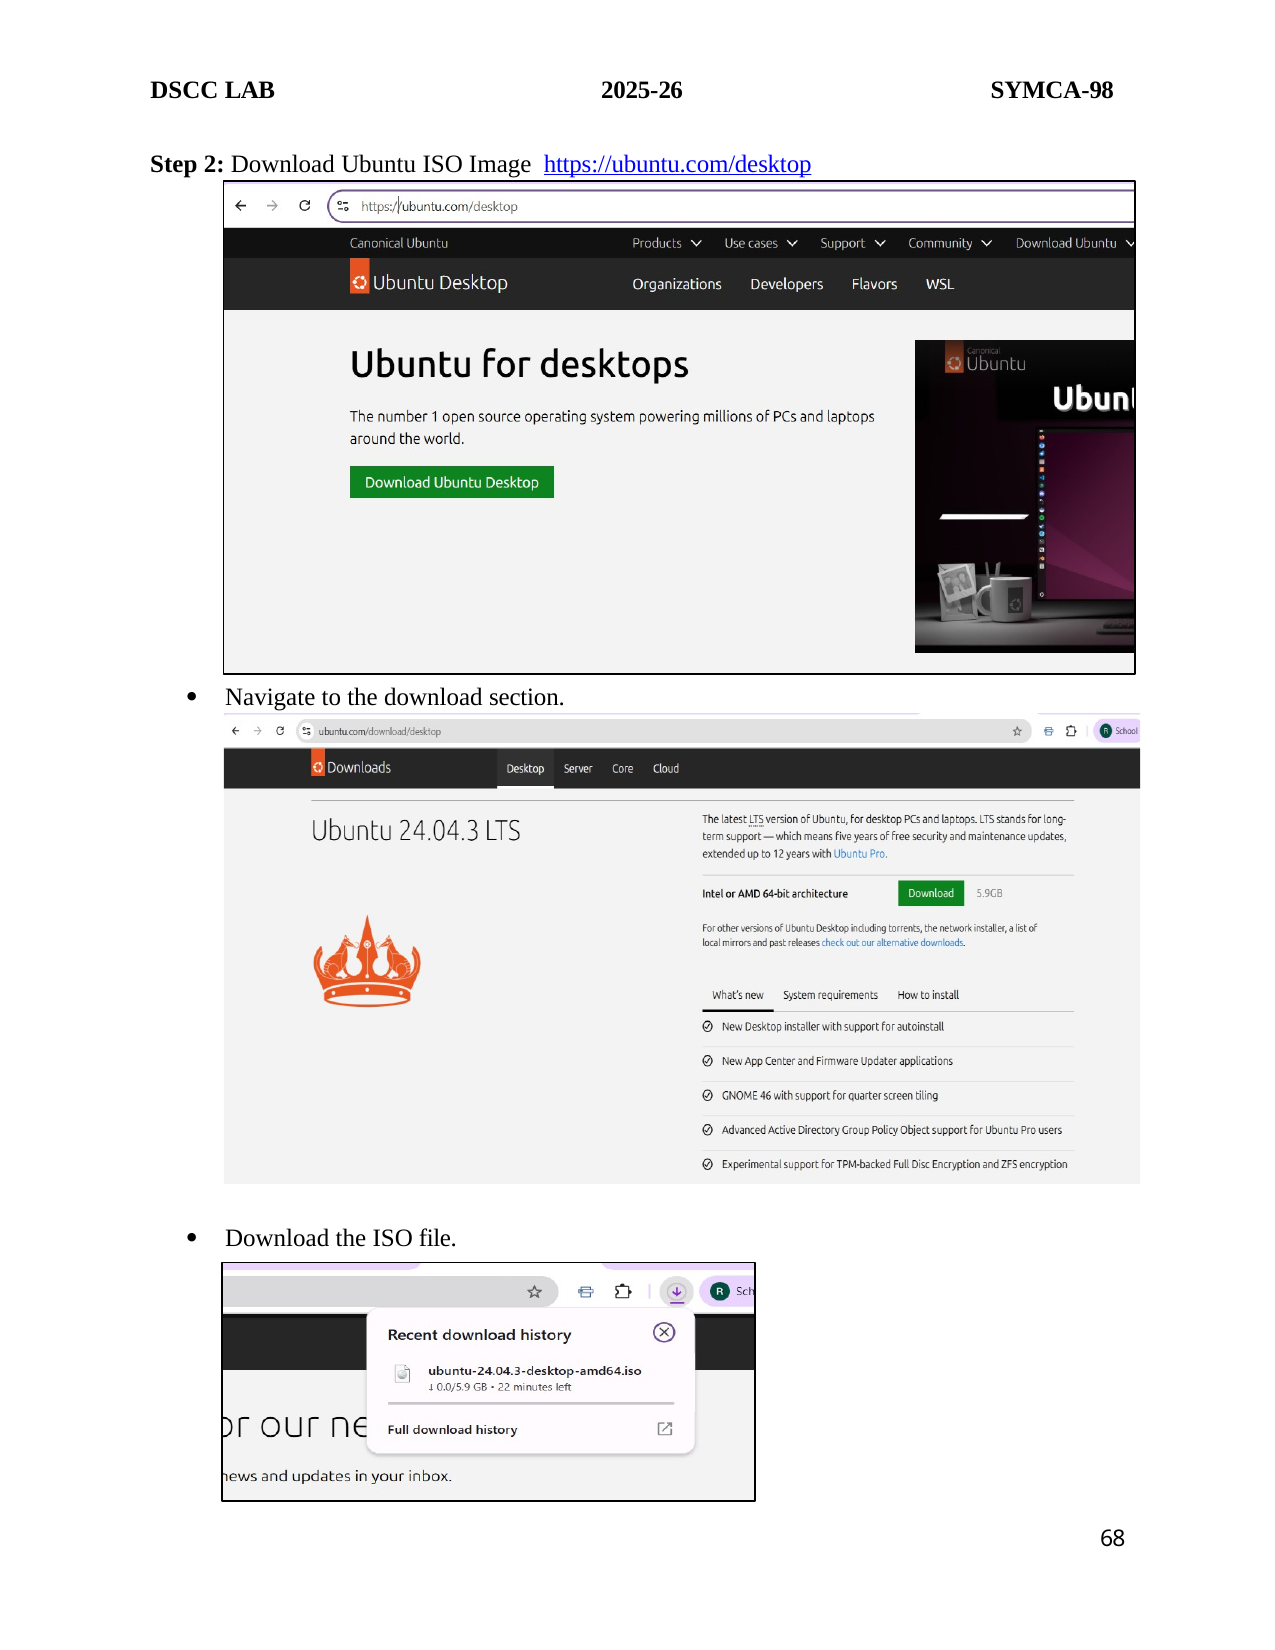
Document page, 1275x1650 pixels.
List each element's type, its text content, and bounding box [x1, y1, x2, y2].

picture [223, 1263, 754, 1500]
list Download the ISO file. [187, 1223, 1172, 1252]
picture [223, 713, 1141, 1184]
text Step 2: Download Ubuntu ISO Image https://ubuntu.com/desktop [150, 149, 1172, 177]
picture [224, 182, 1134, 673]
